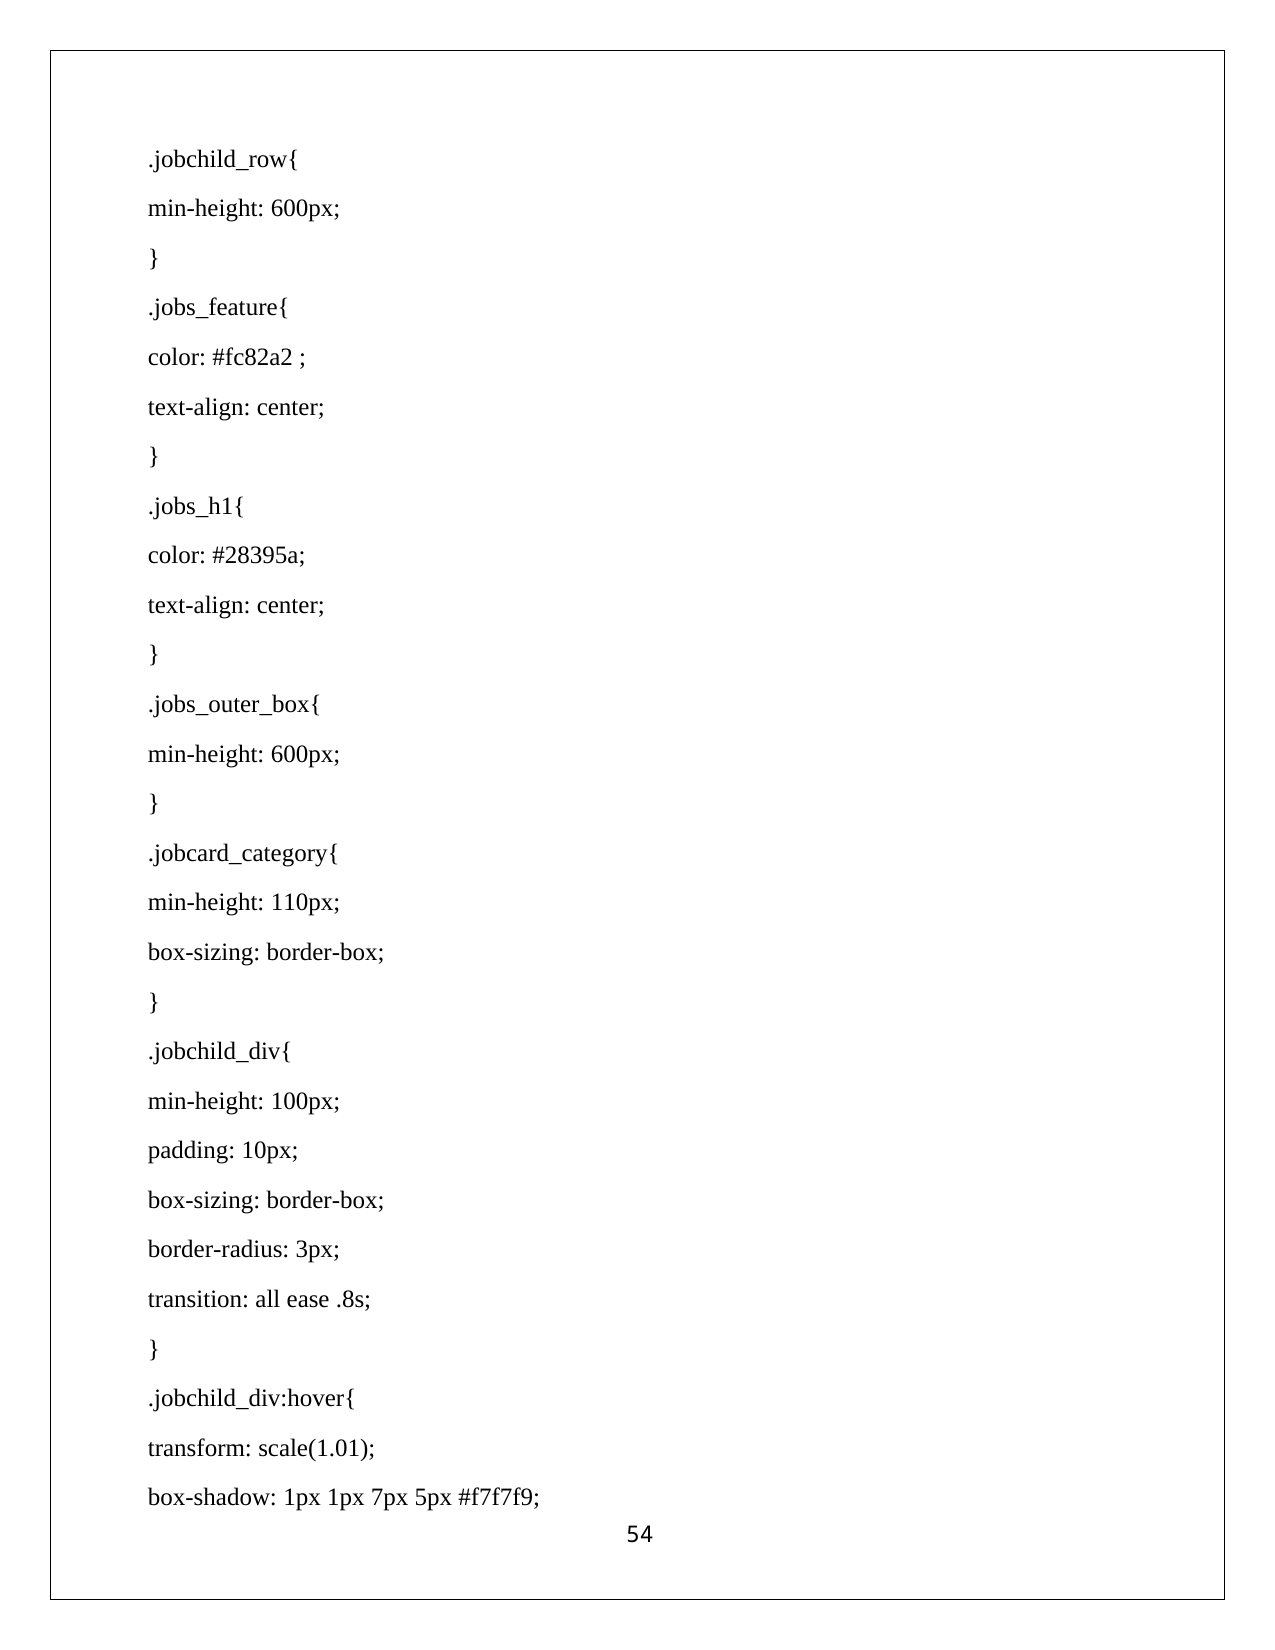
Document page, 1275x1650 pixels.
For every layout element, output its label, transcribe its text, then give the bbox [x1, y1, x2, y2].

text transition: all ease .8s; [148, 1284, 1196, 1313]
text box-sizing: border-box; [148, 1185, 1196, 1214]
text padding: 10px; [148, 1135, 1196, 1164]
text .jobchild_div:hover{ [148, 1383, 1196, 1412]
text .jobchild_row{ [148, 144, 1196, 172]
text min-height: 110px; [148, 887, 1196, 916]
text } [148, 639, 1196, 668]
text text-align: center; [148, 392, 1196, 420]
text } [148, 1334, 1196, 1362]
text } [148, 441, 1196, 470]
text transform: scale(1.01); [148, 1433, 1196, 1462]
text min-height: 600px; [148, 739, 1196, 767]
text .jobchild_div{ [148, 1036, 1196, 1065]
text text-align: center; [148, 590, 1196, 619]
text border-radius: 3px; [148, 1234, 1196, 1263]
text .jobs_feature{ [148, 292, 1196, 321]
text } [148, 788, 1196, 817]
text .jobs_h1{ [148, 491, 1196, 519]
text box-sizing: border-box; [148, 937, 1196, 966]
text min-height: 600px; [148, 193, 1196, 222]
text } [148, 987, 1196, 1015]
text .jobcard_category{ [148, 838, 1196, 867]
text } [148, 243, 1196, 272]
text color: #fc82a2 ; [148, 342, 1196, 371]
text color: #28395a; [148, 540, 1196, 569]
text box-shadow: 1px 1px 7px 5px #f7f7f9; [148, 1482, 1196, 1511]
text min-height: 100px; [148, 1086, 1196, 1114]
text .jobs_outer_box{ [148, 689, 1196, 718]
